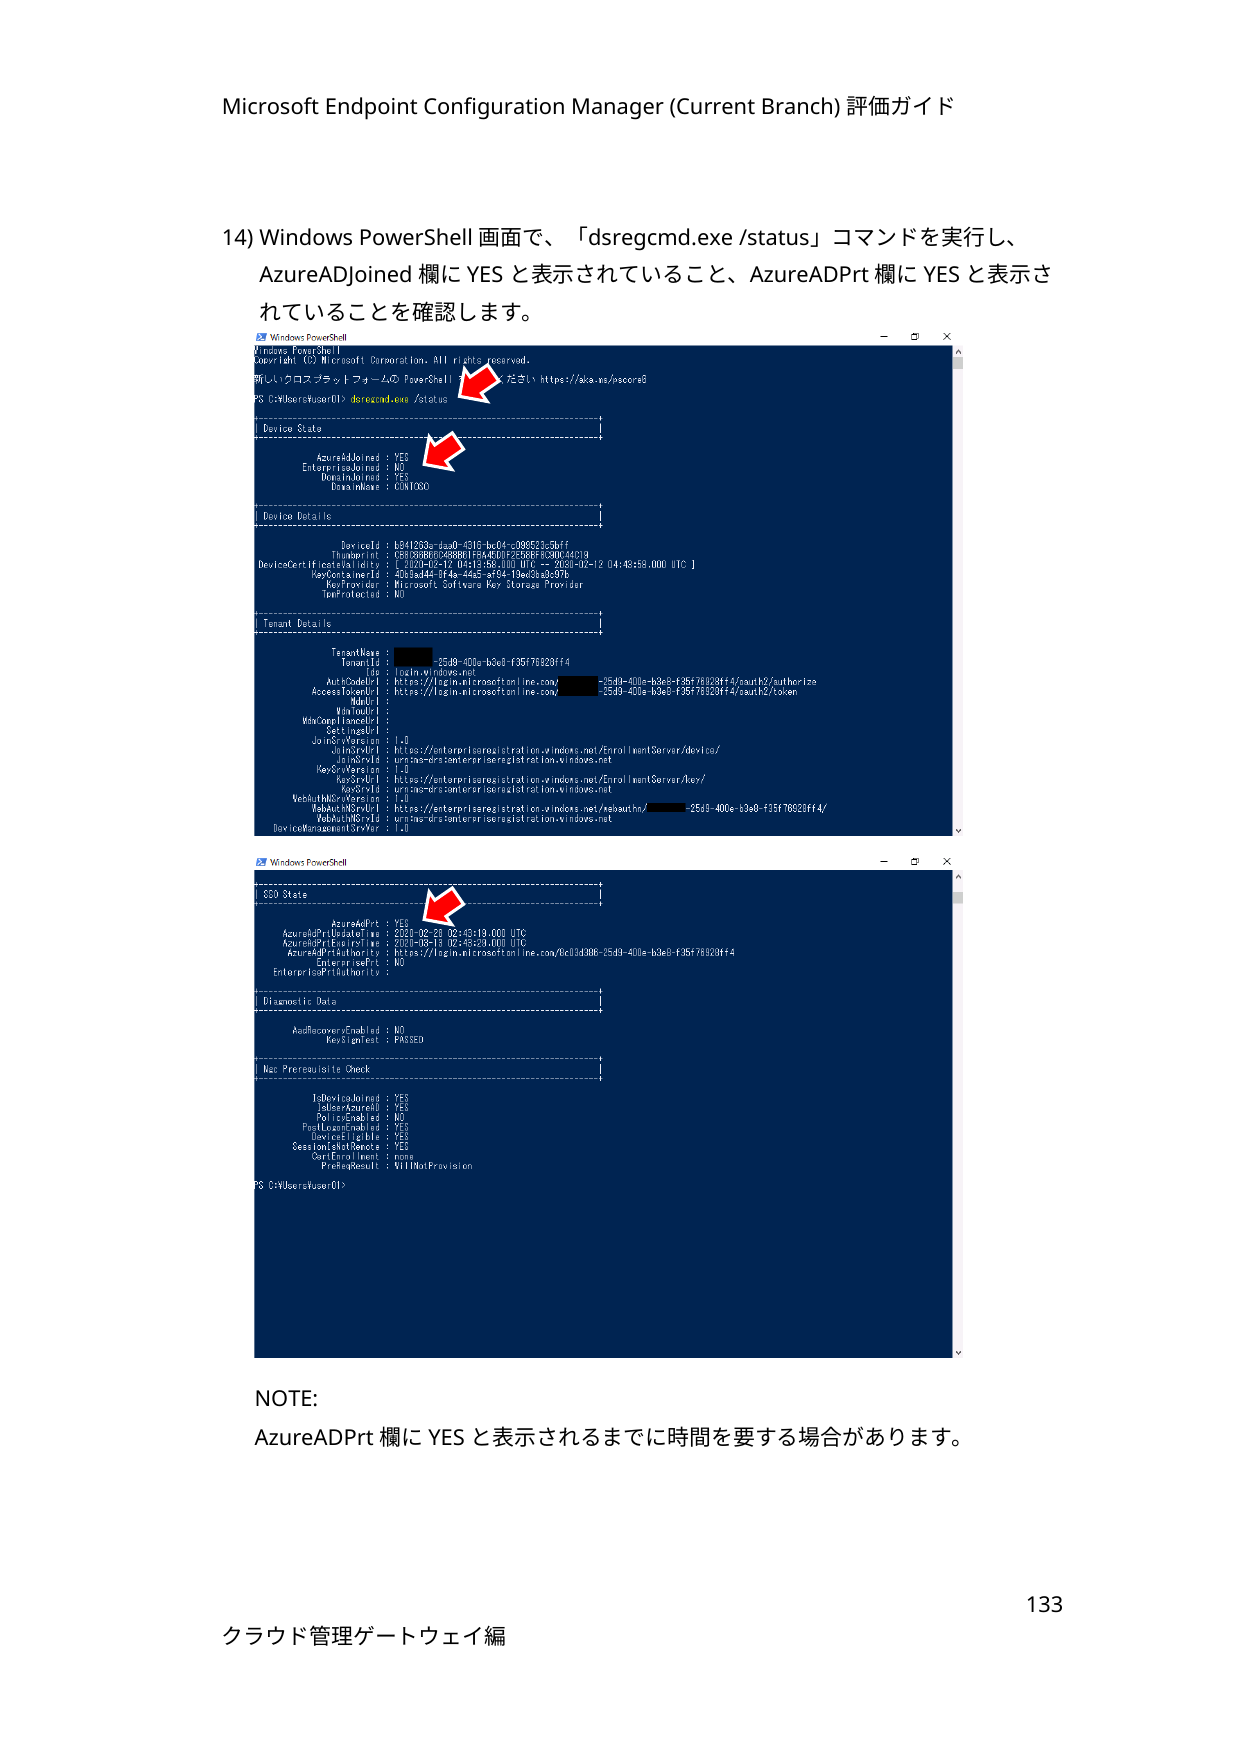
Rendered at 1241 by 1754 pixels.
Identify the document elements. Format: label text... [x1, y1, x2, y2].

list Windows PowerShell 画面で、「dsregcmd.exe /status」コマンドを実行し、AzureADJoined 欄に YES と表示されていること、AzureADPrt 欄に YES と表示されていることを確認します。 [222, 217, 1063, 329]
picture [254, 854, 963, 1358]
text AzureADPrt 欄に YES と表示されるまでに時間を要する場合があります。 [254, 1417, 1063, 1454]
text NOTE: [254, 1379, 1063, 1417]
picture [254, 329, 963, 836]
